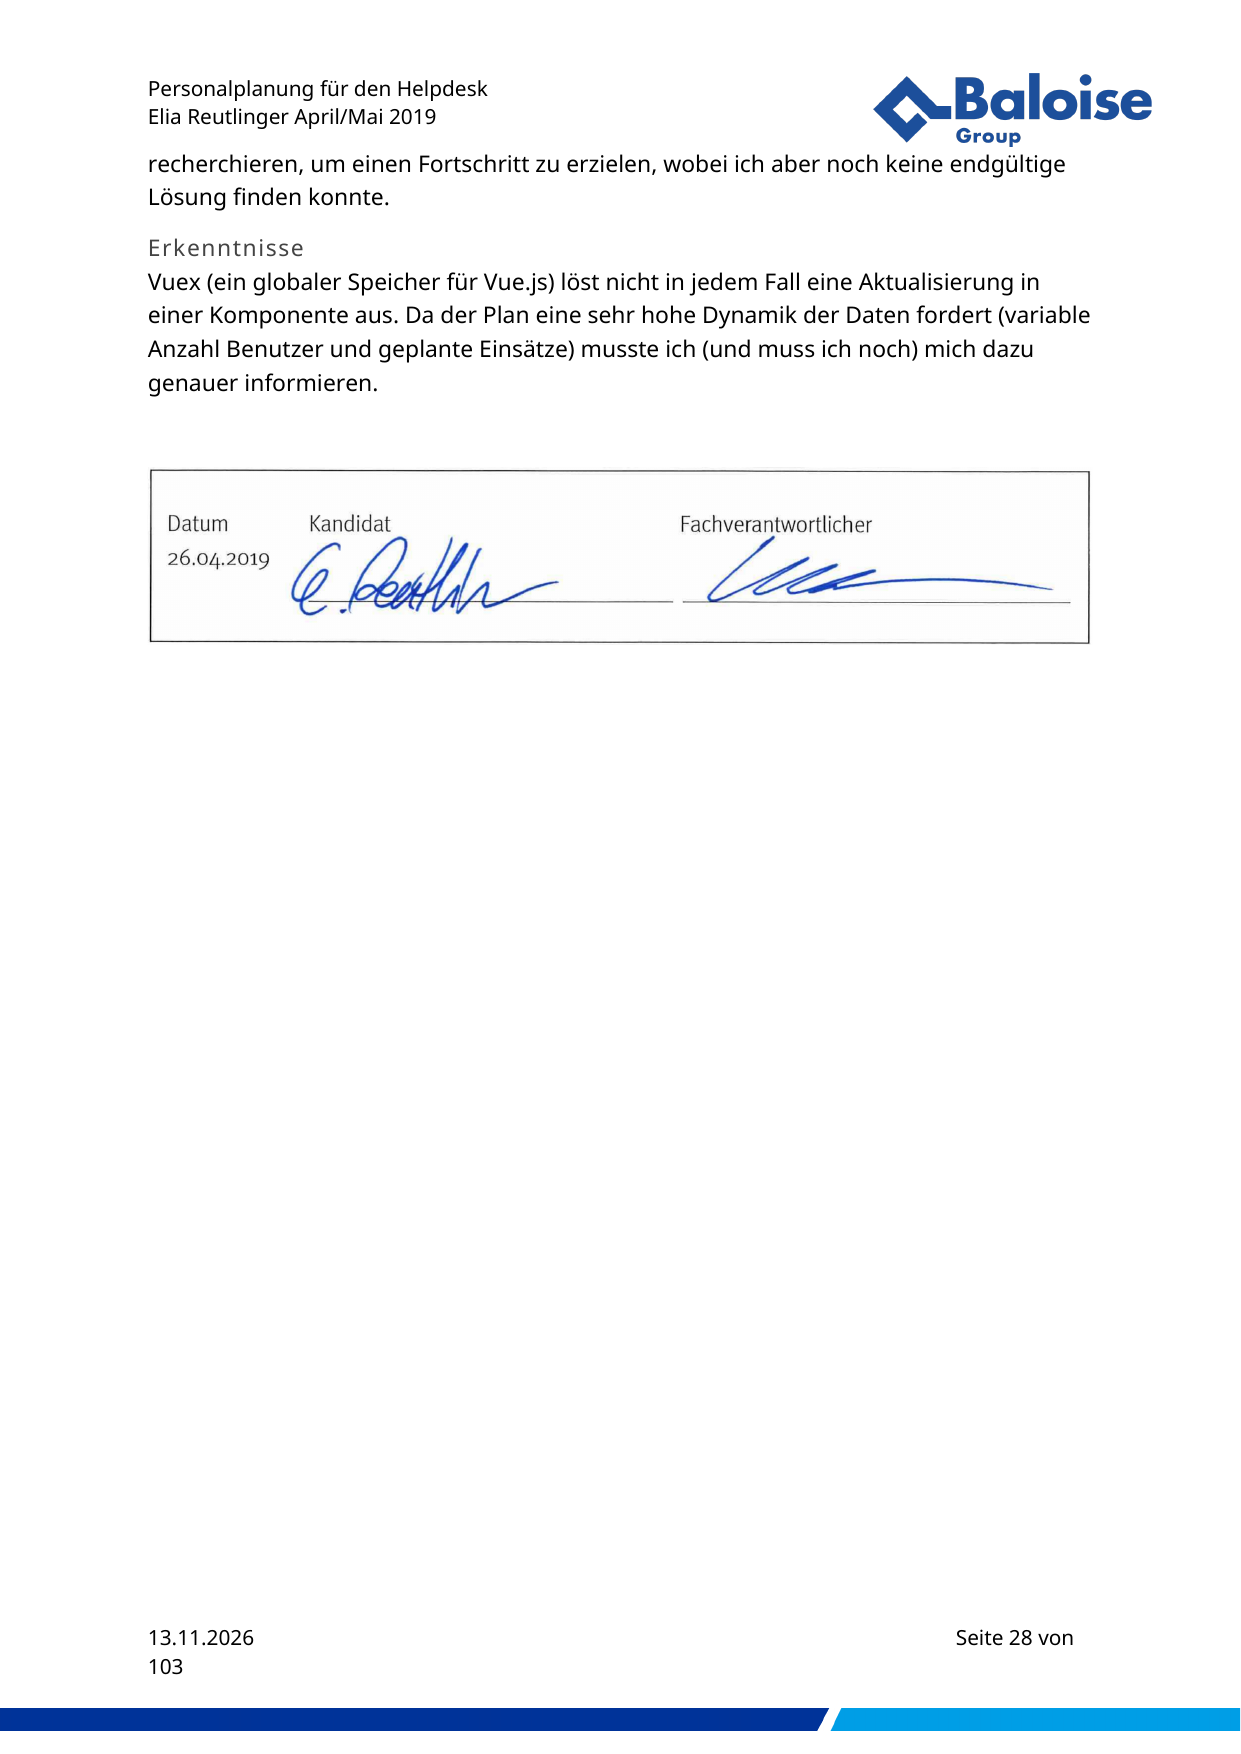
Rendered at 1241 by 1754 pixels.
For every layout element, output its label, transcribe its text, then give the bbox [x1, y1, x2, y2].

picture [0, 1708, 1241, 1733]
picture [147, 467, 1093, 645]
picture [873, 73, 1152, 147]
text Vuex (ein globaler Speicher für Vue.js) löst nicht in jedem Fall eine Aktualisierung in einer Komponente aus. Da der Plan eine sehr hohe Dynamik der Daten fordert (variable Anzahl Benutzer und geplante Einsätze) musste ich (und muss ich noch) mich dazu genauer informieren. [148, 266, 1093, 398]
subtitle Erkenntnisse [148, 232, 1093, 263]
